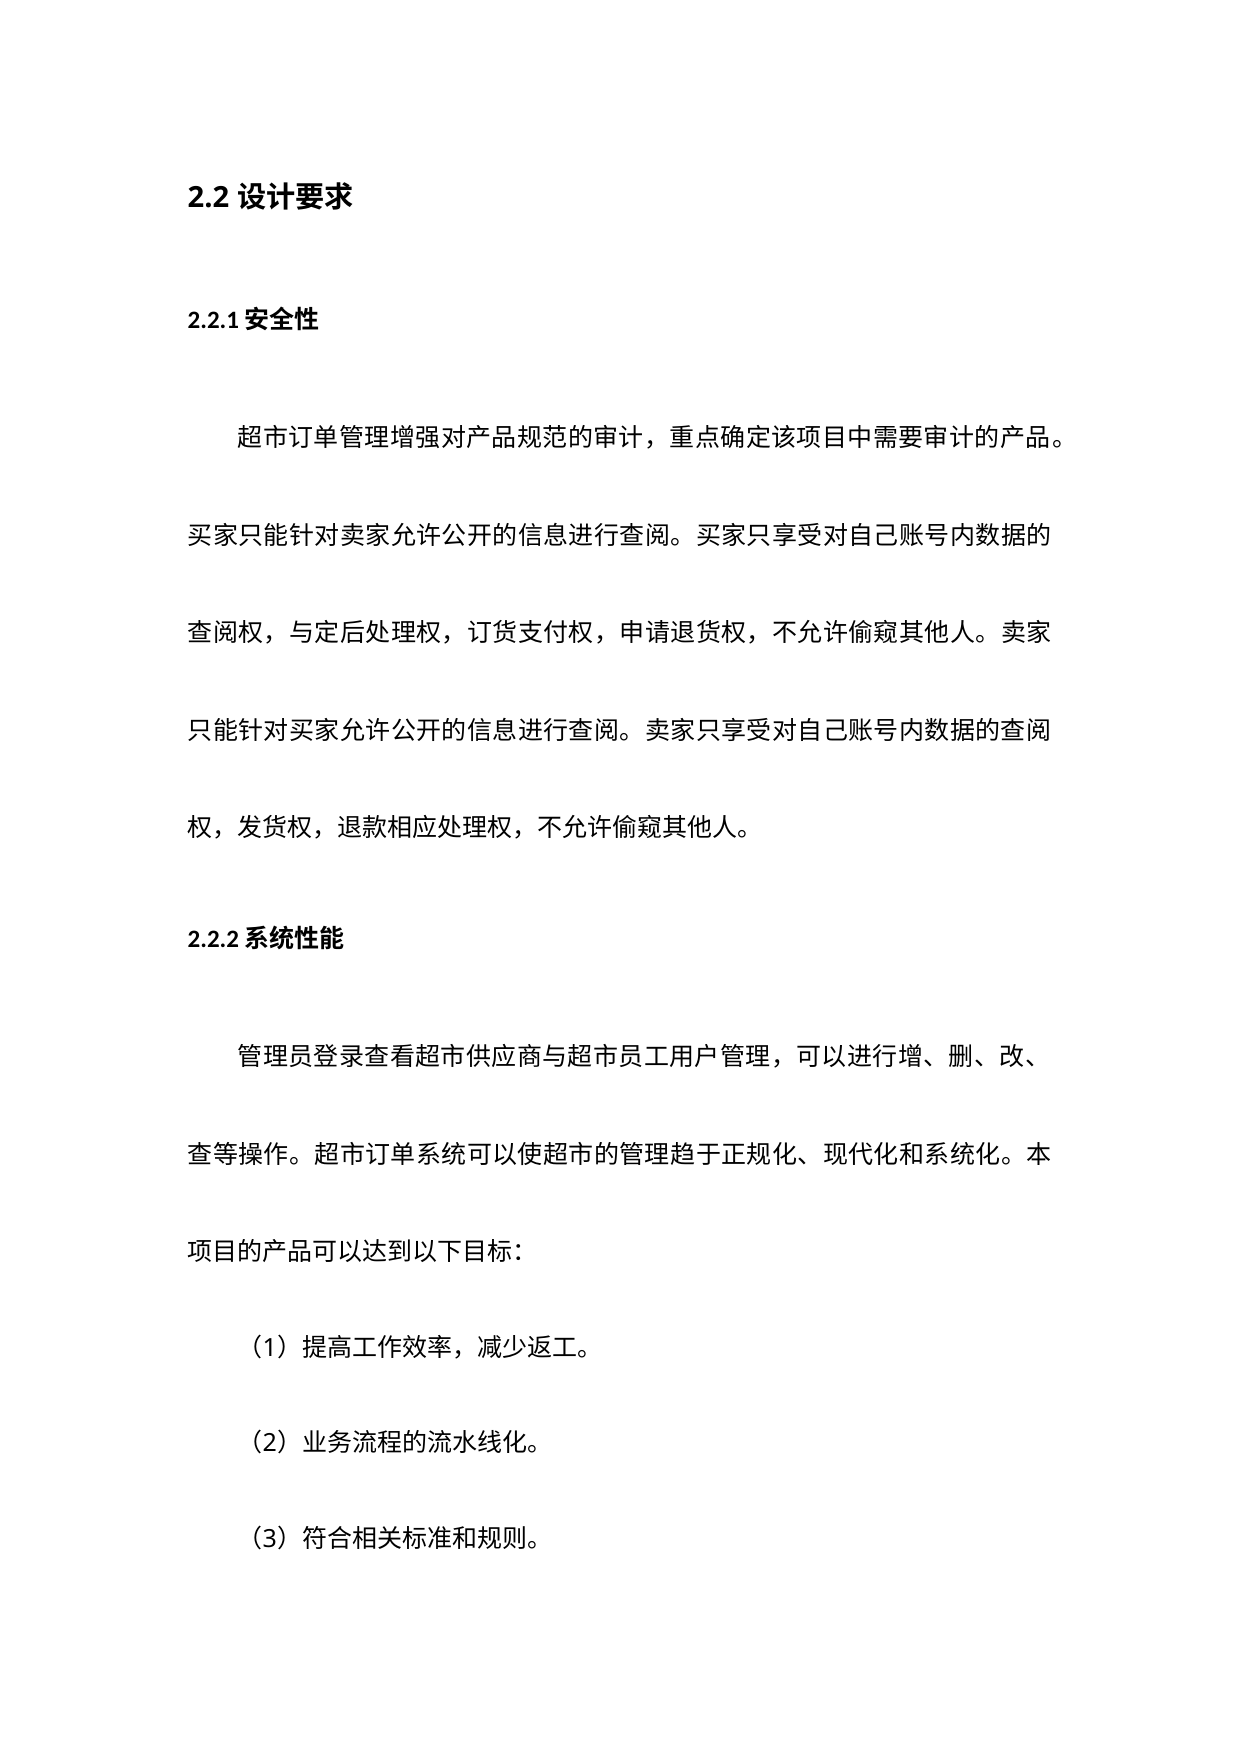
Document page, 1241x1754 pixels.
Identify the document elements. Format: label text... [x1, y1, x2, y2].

text （1）提高工作效率，减少返工。 [187, 1313, 1053, 1378]
subtitle 2.2.1 安全性 [187, 285, 1053, 350]
text 超市订单管理增强对产品规范的审计，重点确定该项目中需要审计的产品。买家只能针对卖家允许公开的信息进行查阅。买家只享受对自己账号内数据的查阅权，与定后处理权，订货支付权，申请退货权，不允许偷窥其他人。卖家只能针对买家允许公开的信息进行查阅。卖家只享受对自己账号内数据的查阅权，发货权，退款相应处理权，不允许偷窥其他人。 [187, 403, 1053, 858]
text （2）业务流程的流水线化。 [187, 1408, 1053, 1473]
text 管理员登录查看超市供应商与超市员工用户管理，可以进行增、删、改、查等操作。超市订单系统可以使超市的管理趋于正规化、现代化和系统化。本项目的产品可以达到以下目标： [187, 1022, 1053, 1282]
text （3）符合相关标准和规则。 [187, 1504, 1053, 1569]
subtitle 2.2.2 系统性能 [187, 904, 1053, 969]
subtitle 2.2 设计要求 [187, 162, 1053, 227]
